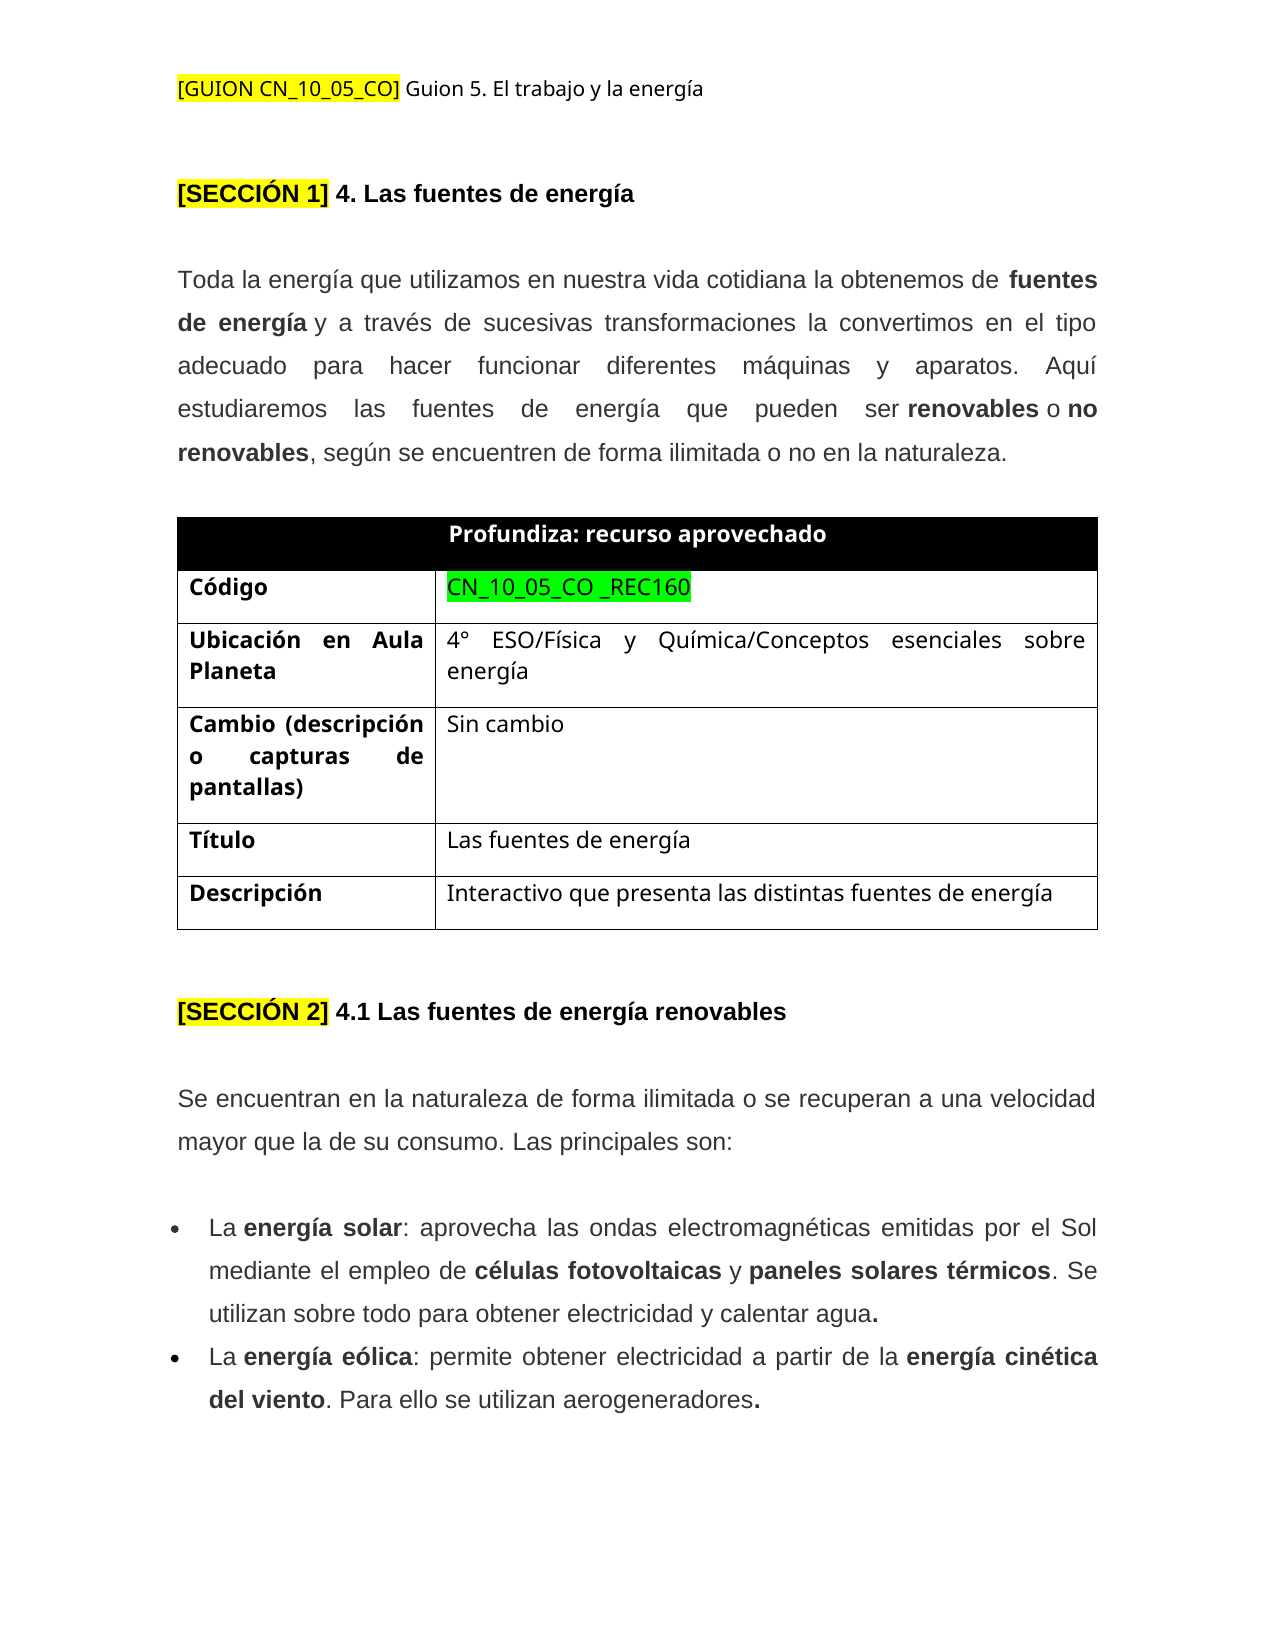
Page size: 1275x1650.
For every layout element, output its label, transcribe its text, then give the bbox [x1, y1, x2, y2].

table_cell Las fuentes de energía [436, 824, 1097, 876]
list La energía solar: aprovecha las ondas electromagnéticas emitidas por el Sol mediante el empleo de células fotovoltaicas y paneles solares térmicos. Se utilizan sobre todo para obtener electricidad y calentar agua. [171, 1213, 1098, 1328]
text [SECCIÓN 1] 4. Las fuentes de energía [329, 179, 1098, 208]
text Se encuentran en la naturaleza de forma ilimitada o se recuperan a una velocidad mayor que la de su consumo. Las principales son: [177, 1084, 1098, 1156]
table_cell Sin cambio [436, 708, 1097, 823]
table_cell Título [178, 824, 435, 876]
list La energía eólica: permite obtener electricidad a partir de la energía cinética del viento. Para ello se utilizan aerogeneradores. [171, 1342, 1098, 1414]
table_cell Interactivo que presenta las distintas fuentes de energía [436, 877, 1097, 929]
table_header Profundiza: recurso aprovechado [178, 518, 1097, 570]
table_cell Código [178, 571, 435, 623]
table_cell Ubicación en Aula Planeta [178, 624, 435, 707]
table_cell CN_10_05_CO _REC160 [436, 571, 1097, 623]
table_cell Descripción [178, 877, 435, 929]
table_cell 4° ESO/Física y Química/Conceptos esenciales sobre energía [436, 624, 1097, 707]
text Toda la energía que utilizamos en nuestra vida cotidiana la obtenemos de fuentes de energía y a través de sucesivas transformaciones la convertimos en el tipo adecuado para hacer funcionar diferentes máquinas y aparatos. Aquí estudiaremos las fuentes de energía que pueden ser renovables o no renovables, según se encuentren de forma ilimitada o no en la naturaleza. [177, 222, 1098, 466]
text [SECCIÓN 2] 4.1 Las fuentes de energía renovables [177, 997, 1098, 1026]
table_cell Cambio (descripción o capturas de pantallas) [178, 708, 435, 823]
